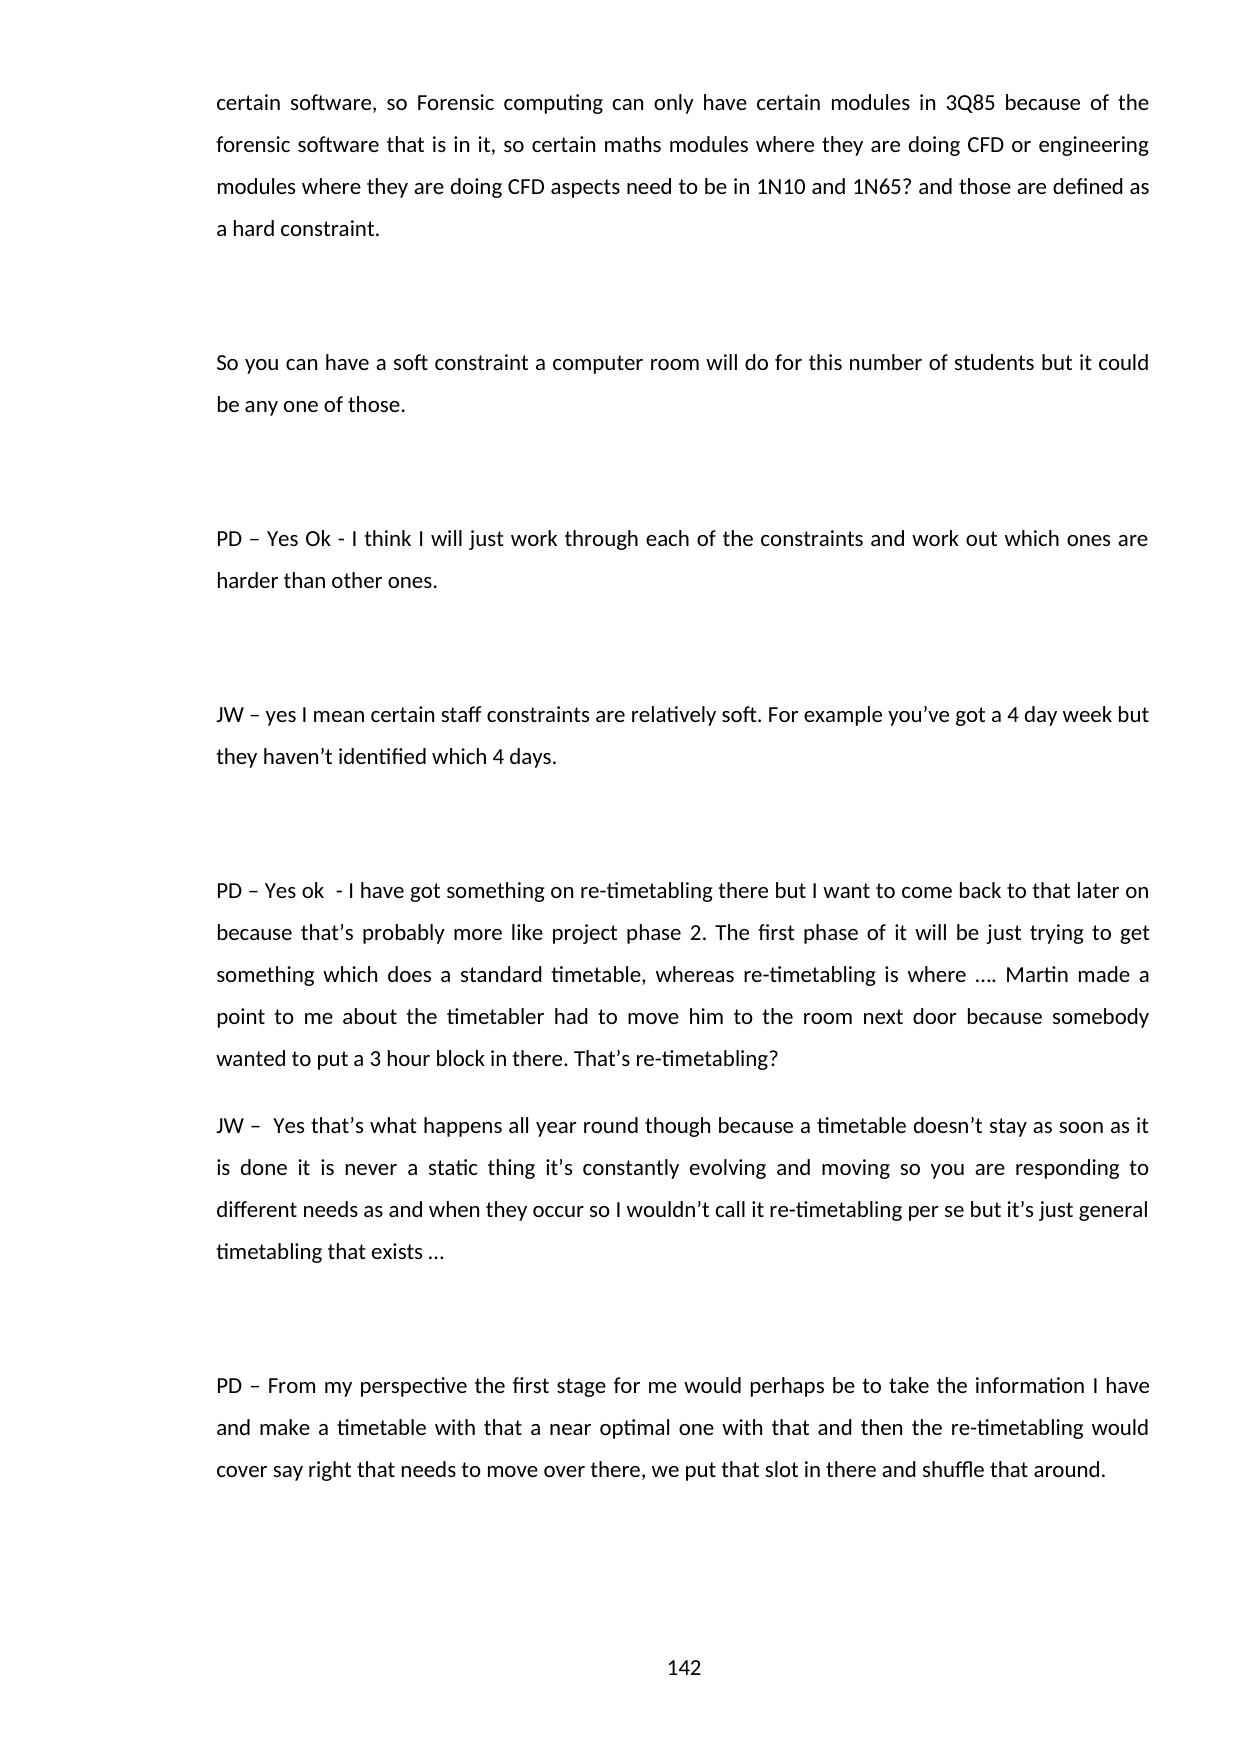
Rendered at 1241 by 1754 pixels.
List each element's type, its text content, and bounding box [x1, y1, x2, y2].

text JW – Yes that’s what happens all year round though because a timetable doesn’t stay as soon as it is done it is never a static thing it’s constantly evolving and moving so you are responding to different needs as and when they occur so I wouldn’t call it re-timetabling per se but it’s just general timetabling that exists … [216, 1111, 1152, 1265]
text PD – Yes ok - I have got something on re-timetabling there but I want to come back to that later on because that’s probably more like project phase 2. The first phase of it will be just trying to get something which does a standard timetable, whereas re-timetabling is where …. Martin made a point to me about the timetabler had to move him to the room next door because somebody wanted to put a 3 hour block in there. That’s re-timetabling? [216, 876, 1152, 1072]
text PD – Yes Ok - I think I will just work through each of the constraints and work out which ones are harder than other ones. [216, 524, 1152, 594]
text certain software, so Forensic computing can only have certain modules in 3Q85 because of the forensic software that is in it, so certain maths modules where they are doing CFD or engineering modules where they are doing CFD aspects need to be in 1N10 and 1N65? and those are defined as a hard constraint. [216, 88, 1152, 242]
text PD – From my perspective the first stage for me would perhaps be to take the information I have and make a timetable with that a near optimal one with that and then the re-timetabling would cover say right that needs to move over there, we put that slot in there and shuffle that around. [216, 1371, 1152, 1483]
text JW – yes I mean certain staff constraints are relatively soft. For example you’ve got a 4 day week but they haven’t identified which 4 days. [216, 700, 1152, 770]
text So you can have a soft constraint a computer room will do for this number of students but it could be any one of those. [216, 348, 1152, 418]
